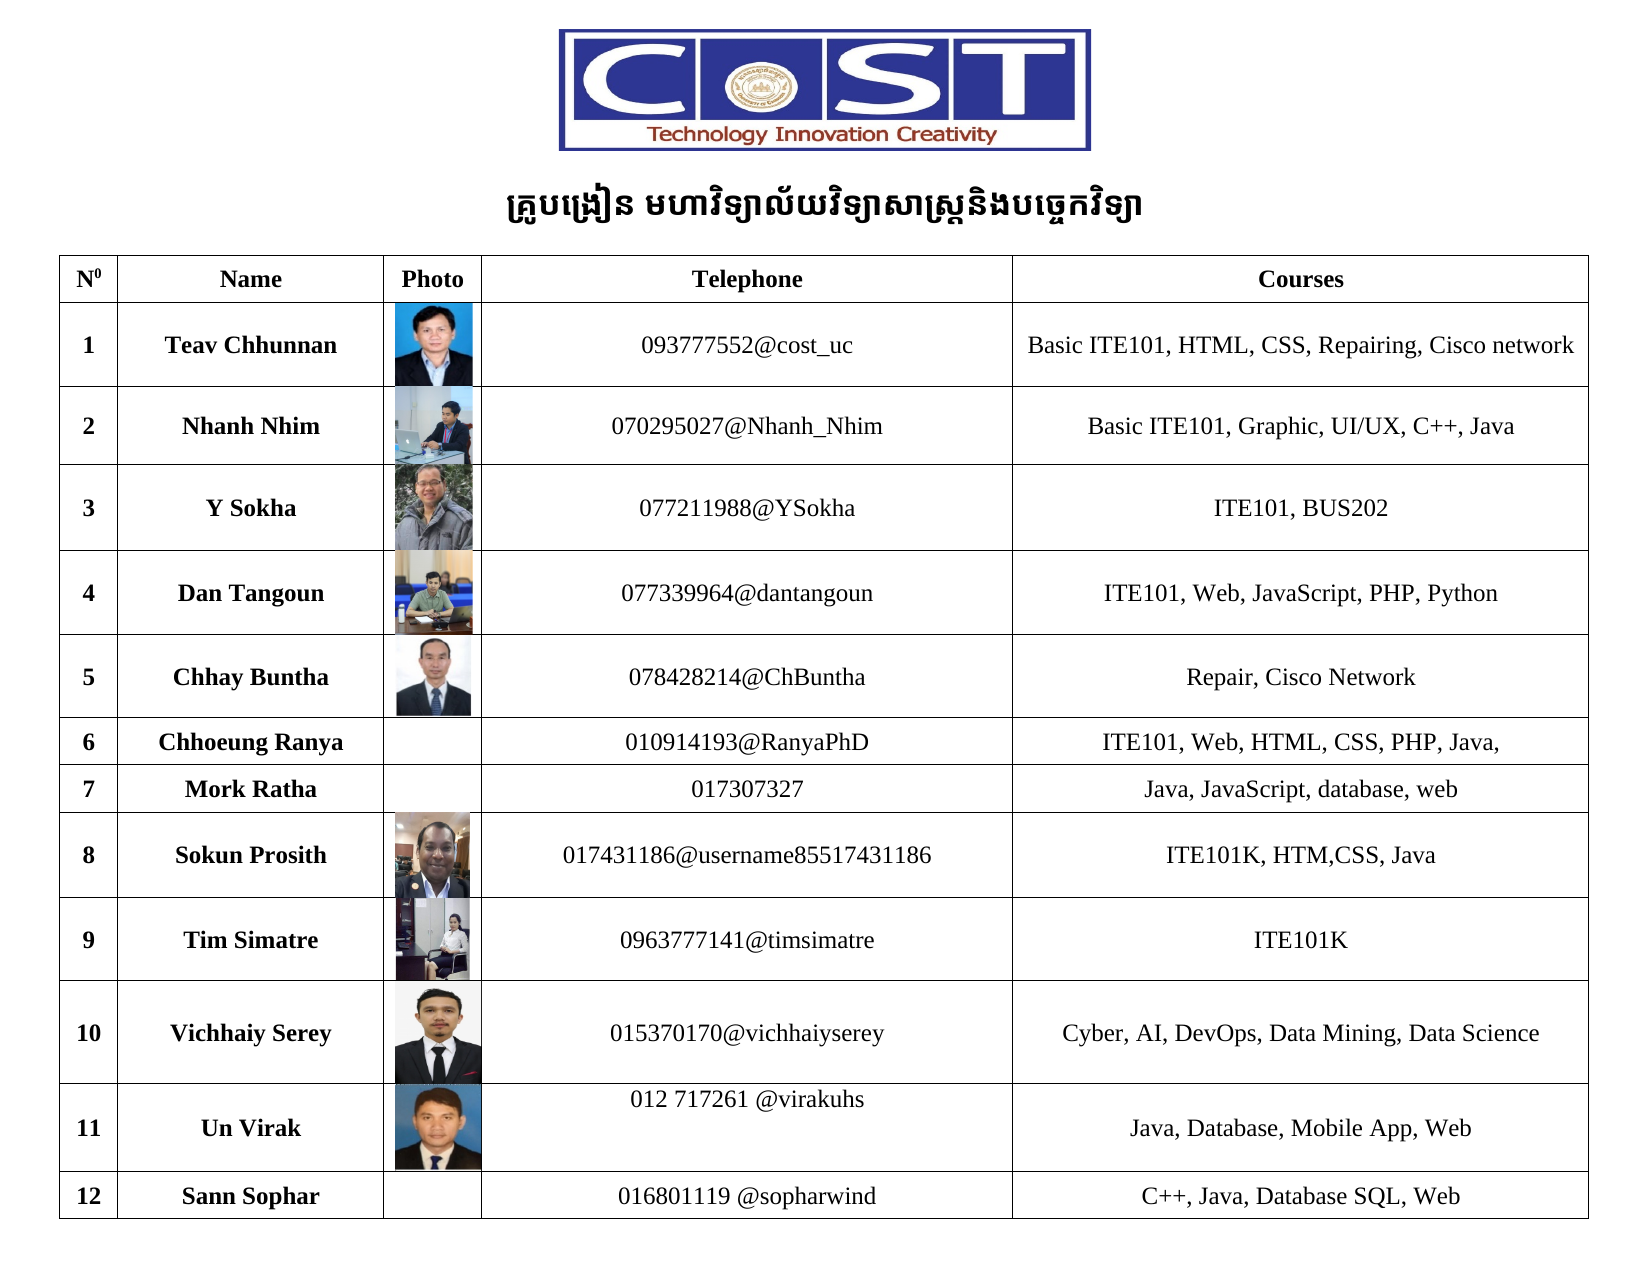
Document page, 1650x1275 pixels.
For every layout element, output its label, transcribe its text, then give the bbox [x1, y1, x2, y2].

table_header Photo [384, 256, 481, 302]
table_cell Un Virak [118, 1084, 383, 1171]
table_cell 8 [60, 813, 117, 897]
picture [395, 812, 470, 980]
table_cell 015370170@vichhaiyserey [482, 981, 1012, 1083]
table_cell 070295027@Nhanh_Nhim [482, 387, 1012, 464]
table_cell 1 [60, 303, 117, 386]
table_cell Y Sokha [118, 465, 383, 549]
table_cell 077211988@YSokha [482, 465, 1012, 549]
table_cell 017431186@username85517431186 [482, 813, 1012, 897]
text គ្រូបង្រៀន មហាវិទ្យាល័យវិទ្យាសាស្រ្តនិងបច្ចេកវិទ្យា [59, 180, 1591, 226]
table_header Courses [1013, 256, 1588, 302]
table_cell Vichhaiy Serey [118, 981, 383, 1083]
table_cell [384, 765, 481, 812]
table_cell [384, 635, 395, 717]
table_cell [384, 387, 395, 464]
table_cell [470, 898, 481, 980]
table_cell 12 [60, 1172, 117, 1218]
table_cell ITE101, Web, HTML, CSS, PHP, Java, [1013, 718, 1588, 764]
table_cell [384, 1084, 395, 1171]
table_header N0 [60, 256, 117, 302]
table_cell [384, 303, 395, 386]
table_cell 7 [60, 765, 117, 812]
table_cell Basic ITE101, Graphic, UI/UX, C++, Java [1013, 387, 1588, 464]
picture [395, 981, 482, 1171]
table_cell [384, 981, 395, 1083]
table_cell 093777552@cost_uc [482, 303, 1012, 386]
table_cell Basic ITE101, HTML, CSS, Repairing, Cisco network [1013, 303, 1588, 386]
picture [395, 303, 473, 717]
picture [558, 29, 1092, 151]
table_cell Repair, Cisco Network [1013, 635, 1588, 717]
table_cell ITE101, Web, JavaScript, PHP, Python [1013, 551, 1588, 634]
table_cell [473, 387, 481, 464]
table_cell 4 [60, 551, 117, 634]
table_cell C++, Java, Database SQL, Web [1013, 1172, 1588, 1218]
table_cell Dan Tangoun [118, 551, 383, 634]
table_cell [473, 465, 481, 549]
table_cell 11 [60, 1084, 117, 1171]
table_cell 6 [60, 718, 117, 764]
table_header Name [118, 256, 383, 302]
table_cell Cyber, AI, DevOps, Data Mining, Data Science [1013, 981, 1588, 1083]
table_cell 10 [60, 981, 117, 1083]
table_cell [473, 303, 481, 386]
table_cell Mork Ratha [118, 765, 383, 812]
table_cell [384, 1172, 481, 1218]
table_cell [384, 898, 395, 980]
table_cell ITE101K [1013, 898, 1588, 980]
table_cell Sokun Prosith [118, 813, 383, 897]
table_cell ITE101K, HTM,CSS, Java [1013, 813, 1588, 897]
table_cell Tim Simatre [118, 898, 383, 980]
table_cell Sann Sophar [118, 1172, 383, 1218]
table_cell Chhoeung Ranya [118, 718, 383, 764]
table_cell 5 [60, 635, 117, 717]
table_cell ITE101, BUS202 [1013, 465, 1588, 549]
table_cell 077339964@dantangoun [482, 551, 1012, 634]
table_cell 3 [60, 465, 117, 549]
table_cell Teav Chhunnan [118, 303, 383, 386]
table_cell Nhanh Nhim [118, 387, 383, 464]
table_cell 017307327 [482, 765, 1012, 812]
table_cell 010914193@RanyaPhD [482, 718, 1012, 764]
table_cell [384, 551, 395, 634]
table_cell 012 717261 @virakuhs [482, 1084, 1012, 1171]
table_cell [470, 813, 481, 897]
table_cell 2 [60, 387, 117, 464]
table_cell Java, JavaScript, database, web [1013, 765, 1588, 812]
table_cell Java, Database, Mobile App, Web [1013, 1084, 1588, 1171]
table_cell [384, 718, 481, 764]
table_cell [384, 465, 395, 549]
table_header Telephone [482, 256, 1012, 302]
table_cell 0963777141@timsimatre [482, 898, 1012, 980]
table_cell 016801119 @sopharwind [482, 1172, 1012, 1218]
table_cell [384, 813, 395, 897]
table_cell [472, 635, 481, 717]
table_cell 078428214@ChBuntha [482, 635, 1012, 717]
table_cell [473, 551, 481, 634]
table_cell 9 [60, 898, 117, 980]
table_cell Chhay Buntha [118, 635, 383, 717]
